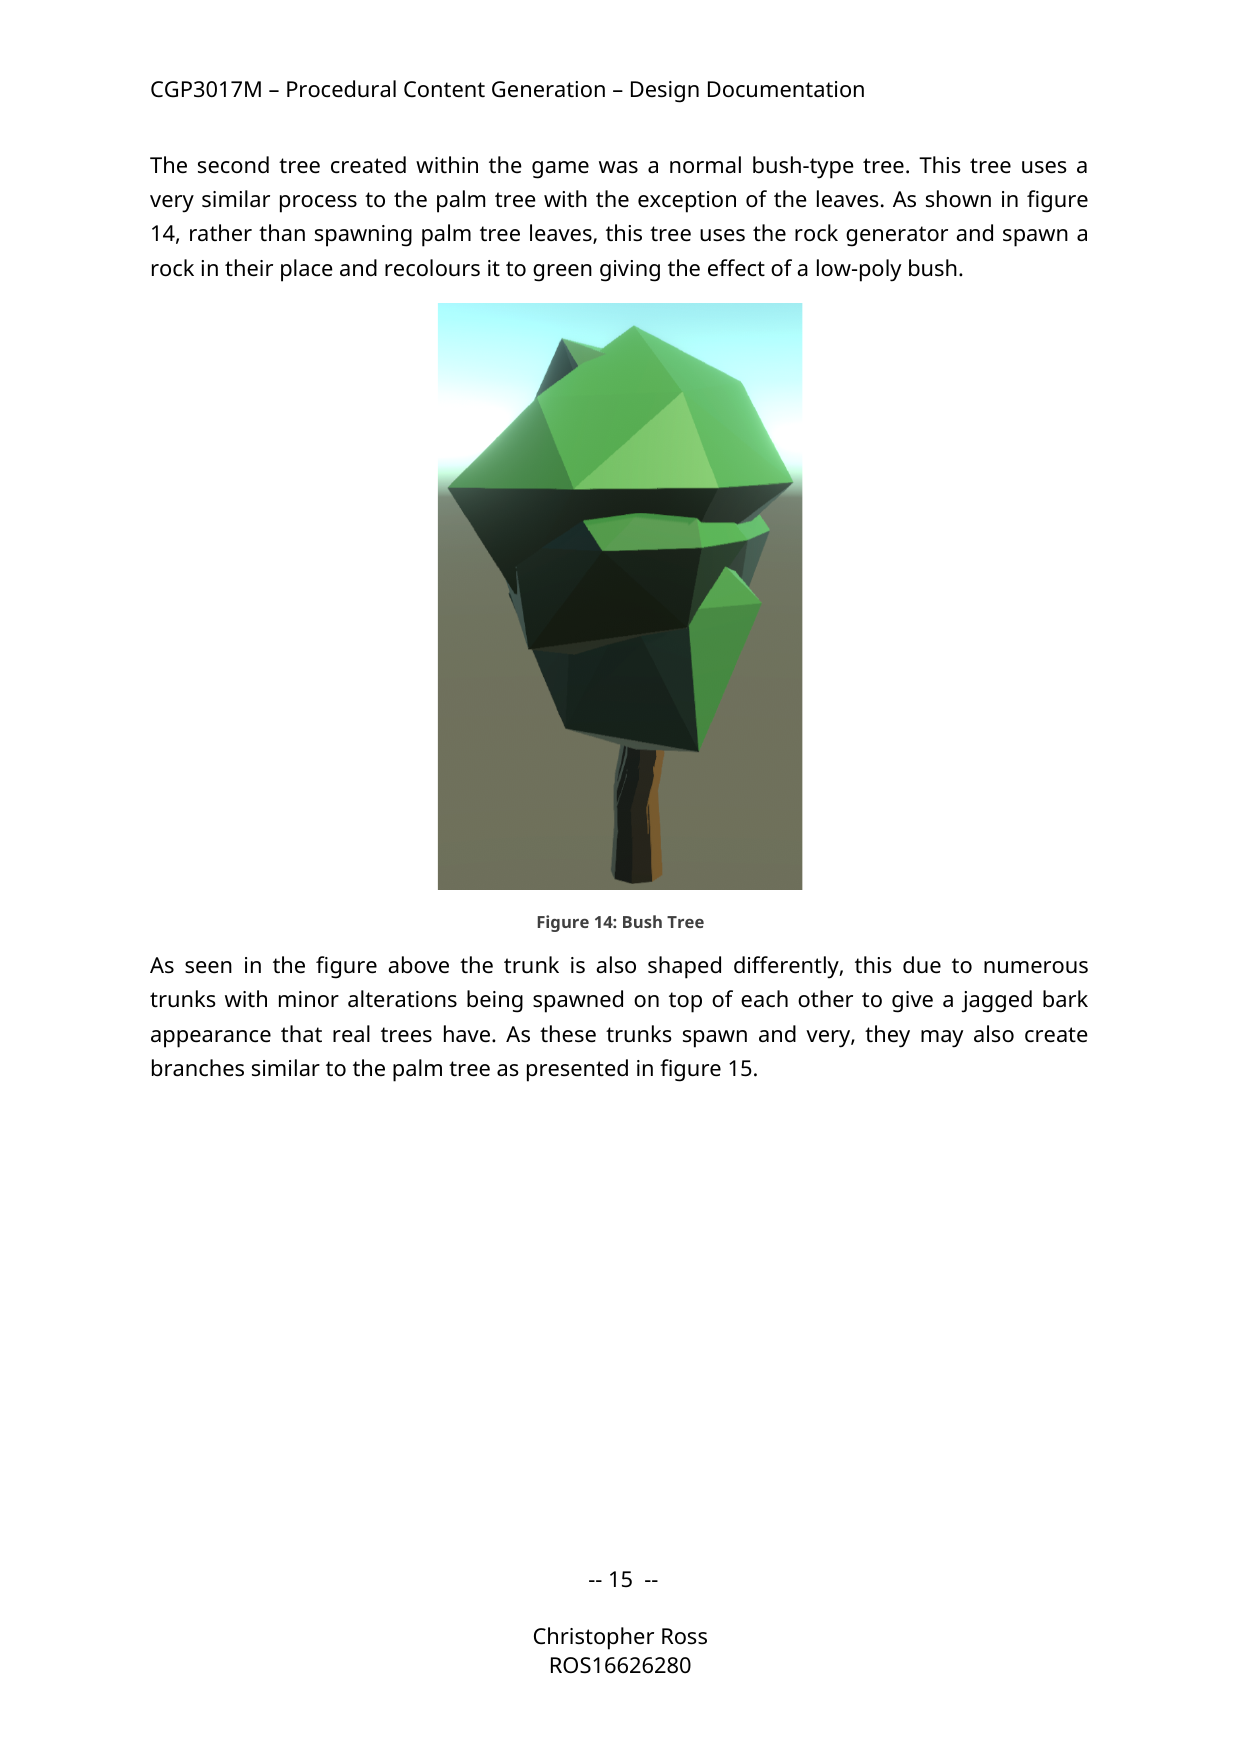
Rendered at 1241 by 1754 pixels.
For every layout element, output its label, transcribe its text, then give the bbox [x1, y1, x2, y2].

text Figure 14: Bush Tree [150, 911, 1090, 934]
picture [437, 303, 803, 890]
text The second tree created within the game was a normal bush-type tree. This tree uses a very similar process to the palm tree with the exception of the leaves. As shown in figure 14, rather than spawning palm tree leaves, this tree uses the rock generator and spawn a rock in their place and recolours it to green giving the effect of a low-poly bush. [150, 150, 1090, 282]
text As seen in the figure above the trunk is also shaped differently, this due to numerous trunks with minor alterations being spawned on top of each other to give a jagged bark appearance that real trees have. As these trunks spawn and very, they may also create branches similar to the palm tree as presented in figure 15. [150, 950, 1090, 1083]
